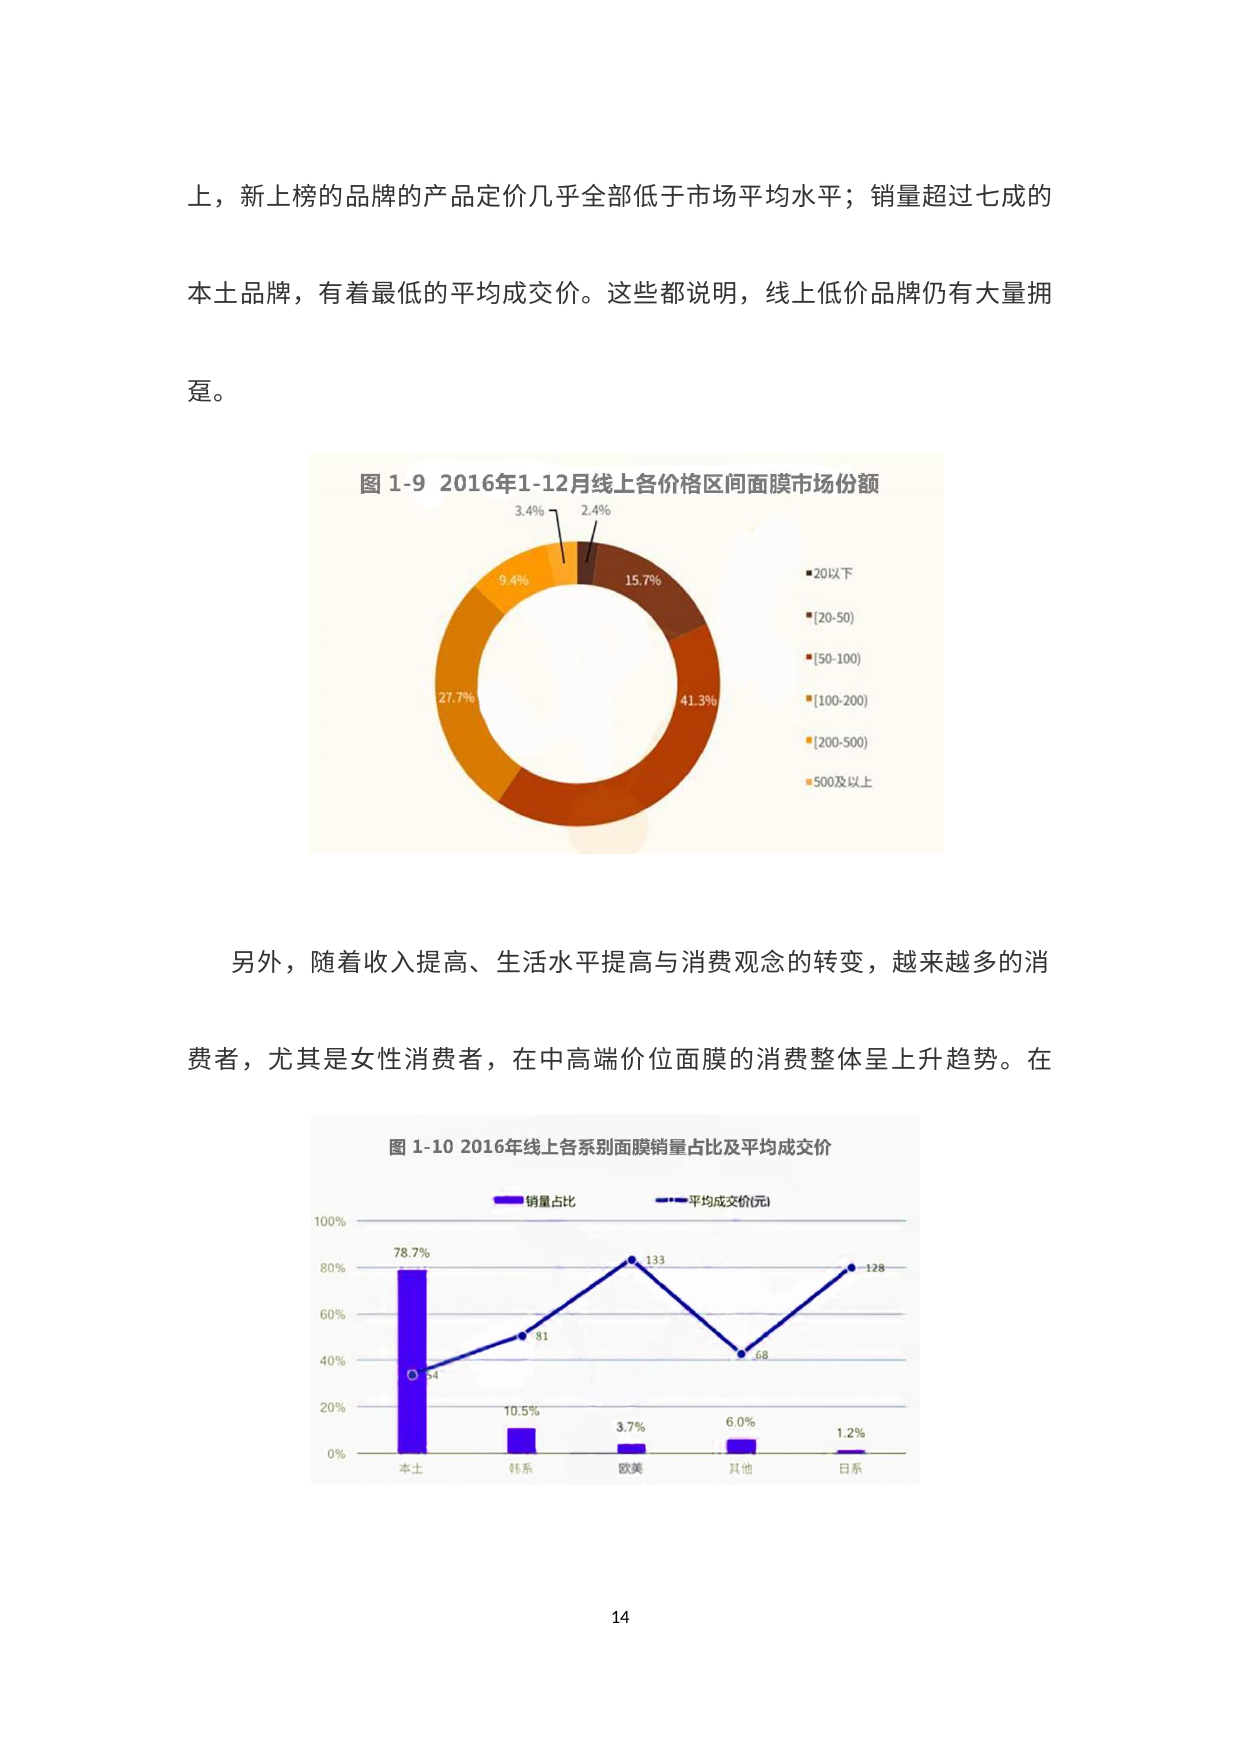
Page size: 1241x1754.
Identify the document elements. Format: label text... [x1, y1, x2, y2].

picture [311, 1114, 921, 1485]
picture [308, 453, 945, 854]
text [187, 162, 1053, 422]
